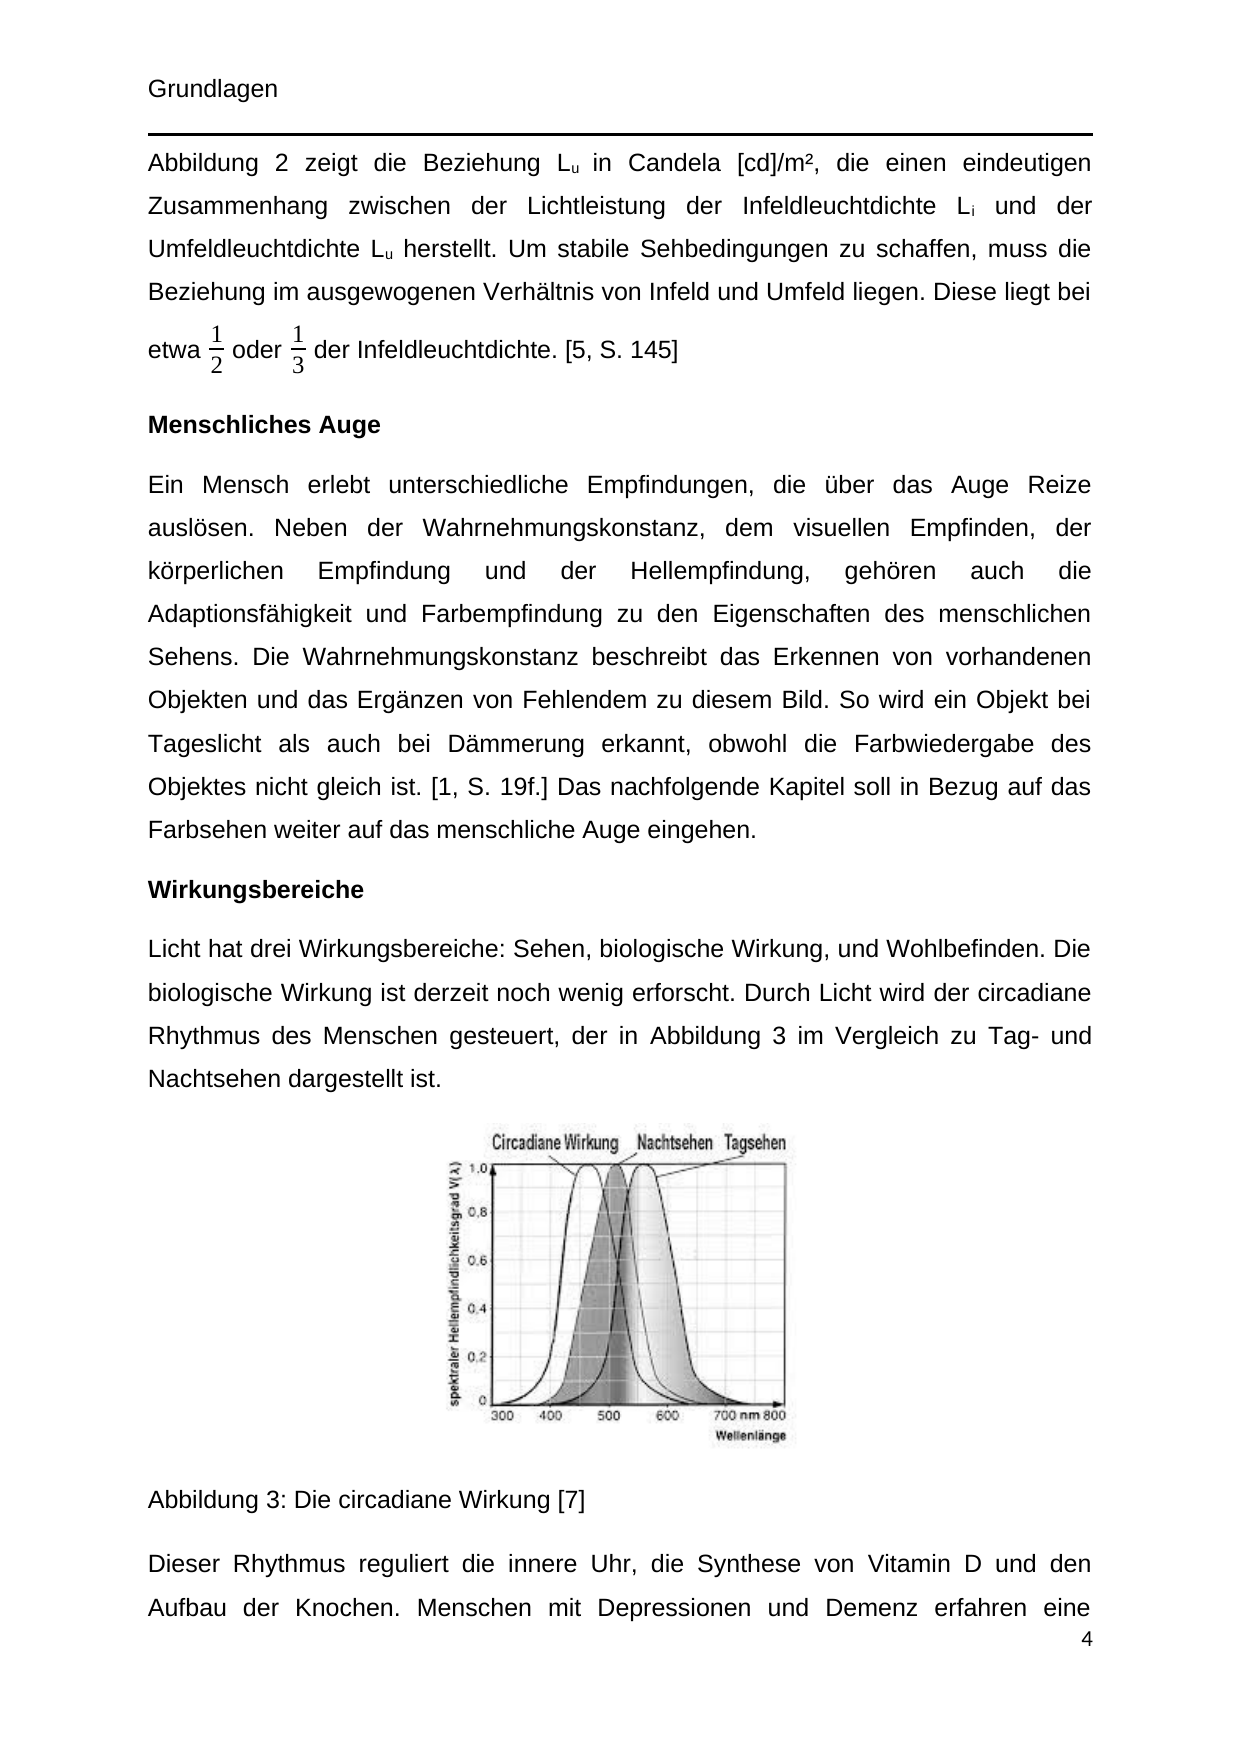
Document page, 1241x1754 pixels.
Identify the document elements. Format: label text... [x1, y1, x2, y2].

text Abbildung 3: Die circadiane Wirkung [7] [148, 1486, 1093, 1514]
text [148, 1549, 1093, 1621]
text Wirkungsbereiche [148, 875, 1093, 903]
text Menschliches Auge [148, 410, 1093, 439]
text Licht hat drei Wirkungsbereiche: Sehen, biologische Wirkung, und Wohlbefinden. Die biologische Wirkung ist derzeit noch wenig erforscht. Durch Licht wird der circadiane Rhythmus des Menschen gesteuert, der in Abbildung 3 im Vergleich zu Tag- und Nachtsehen dargestellt ist. [148, 934, 1093, 1093]
picture [434, 1123, 806, 1455]
text Abbildung 2 zeigt die Beziehung Lu in Candela [cd]/m², die einen eindeutigen Zusammenhang zwischen der Lichtleistung der Infeldleuchtdichte Li und der Umfeldleuchtdichte Lu herstellt. Um stabile Sehbedingungen zu schaffen, muss die Beziehung im ausgewogenen Verhältnis von Infeld und Umfeld liegen. Diese liegt bei etwa oder der Infeldleuchtdichte. [5, S. 145] [148, 148, 1093, 379]
text Ein Mensch erlebt unterschiedliche Empfindungen, die über das Auge Reize auslösen. Neben der Wahrnehmungskonstanz, dem visuellen Empfinden, der körperlichen Empfindung und der Hellempfindung, gehören auch die Adaptionsfähigkeit und Farbempfindung zu den Eigenschaften des menschlichen Sehens. Die Wahrnehmungskonstanz beschreibt das Erkennen von vorhandenen Objekten und das Ergänzen von Fehlendem zu diesem Bild. So wird ein Objekt bei Tageslicht als auch bei Dämmerung erkannt, obwohl die Farbwiedergabe des Objektes nicht gleich ist. [1, S. 19f.] Das nachfolgende Kapitel soll in Bezug auf das Farbsehen weiter auf das menschliche Auge eingehen. [148, 470, 1093, 844]
